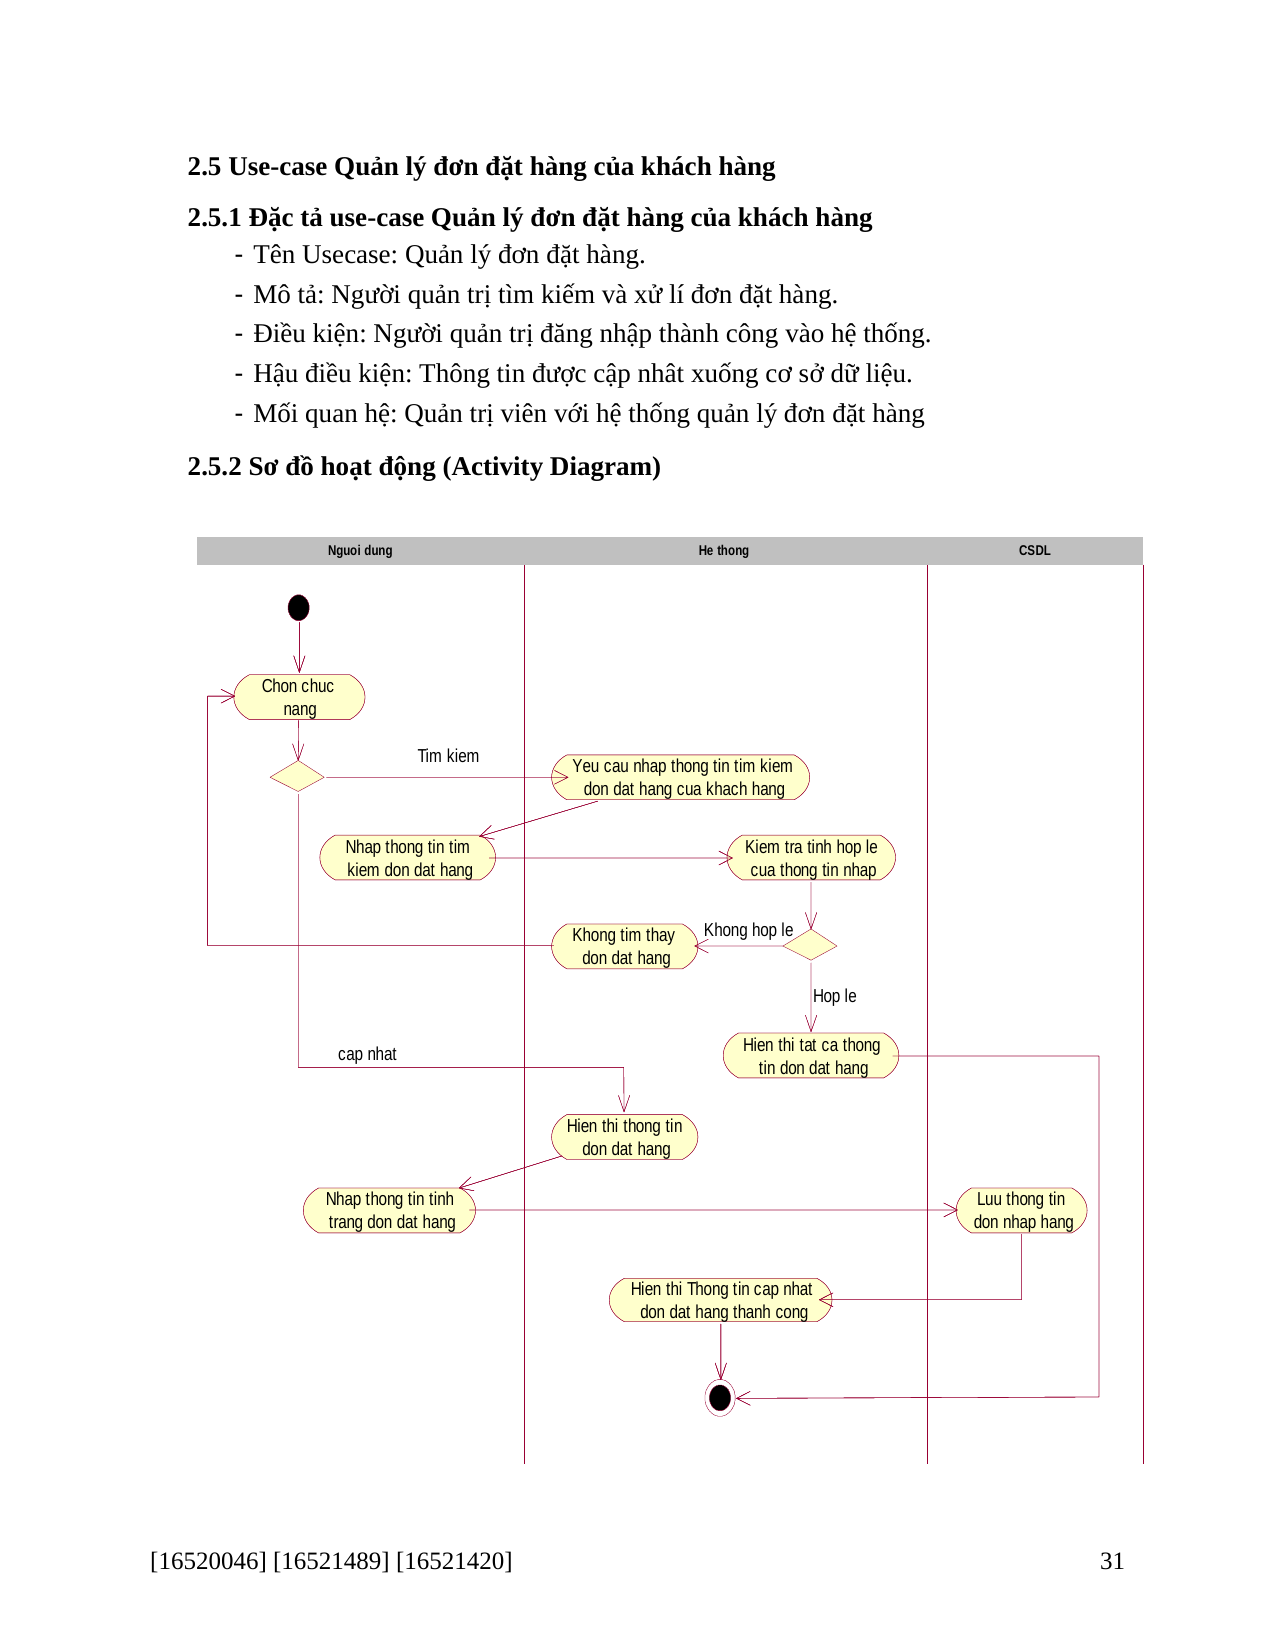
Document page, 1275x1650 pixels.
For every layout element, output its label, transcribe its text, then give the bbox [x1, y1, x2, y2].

subtitle 2.5 Use-case Quản lý đơn đặt hàng của khách hàng [150, 150, 1191, 181]
list Mối quan hệ: Quản trị viên với hệ thống quản lý đơn đặt hàng [234, 393, 1191, 430]
subtitle 2.5.2 Sơ đồ hoạt động (Activity Diagram) [150, 450, 1191, 481]
list Hậu điều kiện: Thông tin được cập nhât xuống cơ sở dữ liệu. [234, 354, 1191, 391]
list Tên Usecase: Quản lý đơn đặt hàng. [234, 234, 1191, 271]
list Mô tả: Người quản trị tìm kiếm và xử lí đơn đặt hàng. [234, 274, 1191, 311]
subtitle 2.5.1 Đặc tả use-case Quản lý đơn đặt hàng của khách hàng [150, 201, 1191, 232]
list Điều kiện: Người quản trị đăng nhập thành công vào hệ thống. [234, 314, 1191, 351]
